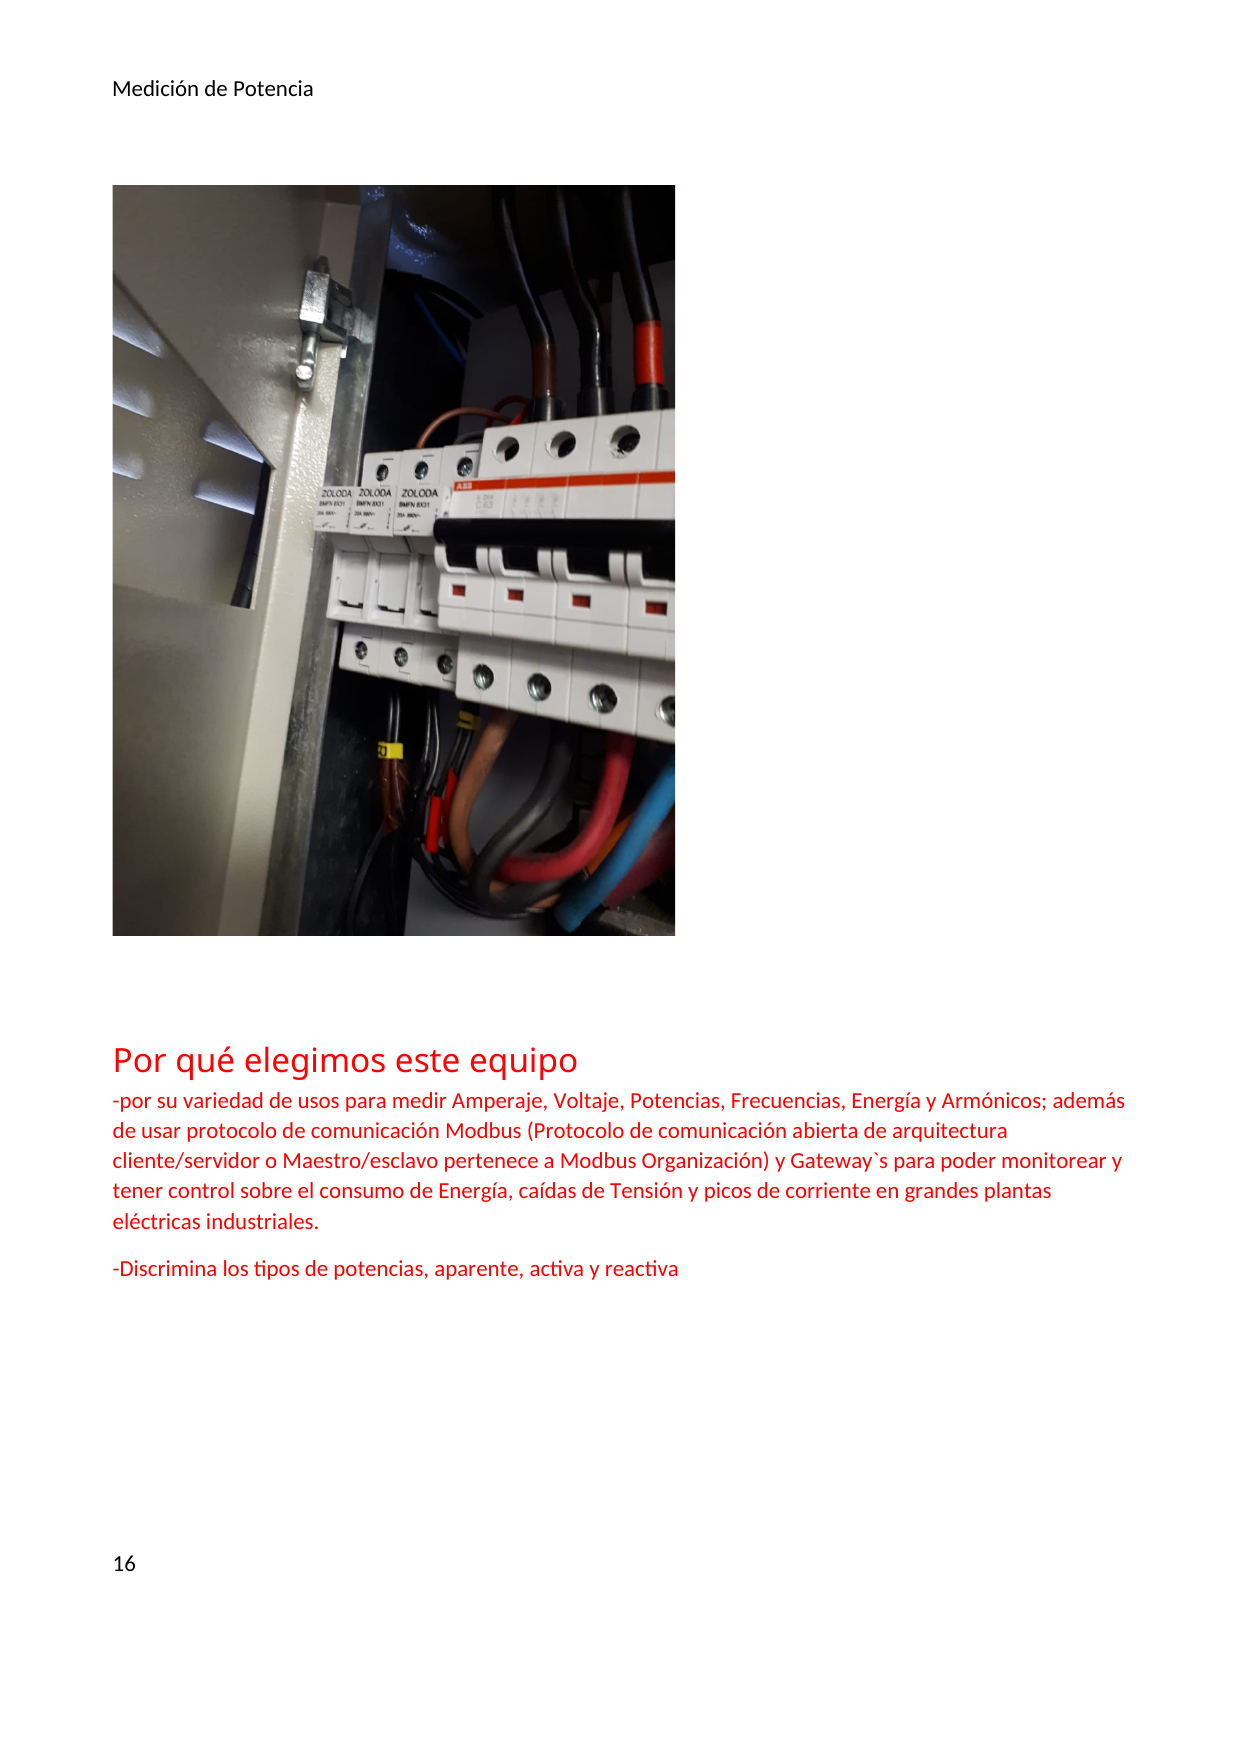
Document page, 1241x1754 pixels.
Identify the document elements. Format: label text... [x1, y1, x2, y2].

text -por su variedad de usos para medir Amperaje, Voltaje, Potencias, Frecuencias, Energía y Armónicos; además de usar protocolo de comunicación Modbus (Protocolo de comunicación abierta de arquitectura cliente/servidor o Maestro/esclavo pertenece a Modbus Organización) y Gateway`s para poder monitorear y tener control sobre el consumo de Energía, caídas de Tensión y picos de corriente en grandes plantas eléctricas industriales. [112, 1086, 1128, 1235]
picture [112, 185, 675, 936]
text -Discrimina los tipos de potencias, aparente, activa y reactiva [112, 1254, 1128, 1282]
subtitle Por qué elegimos este equipo [112, 1037, 1128, 1082]
